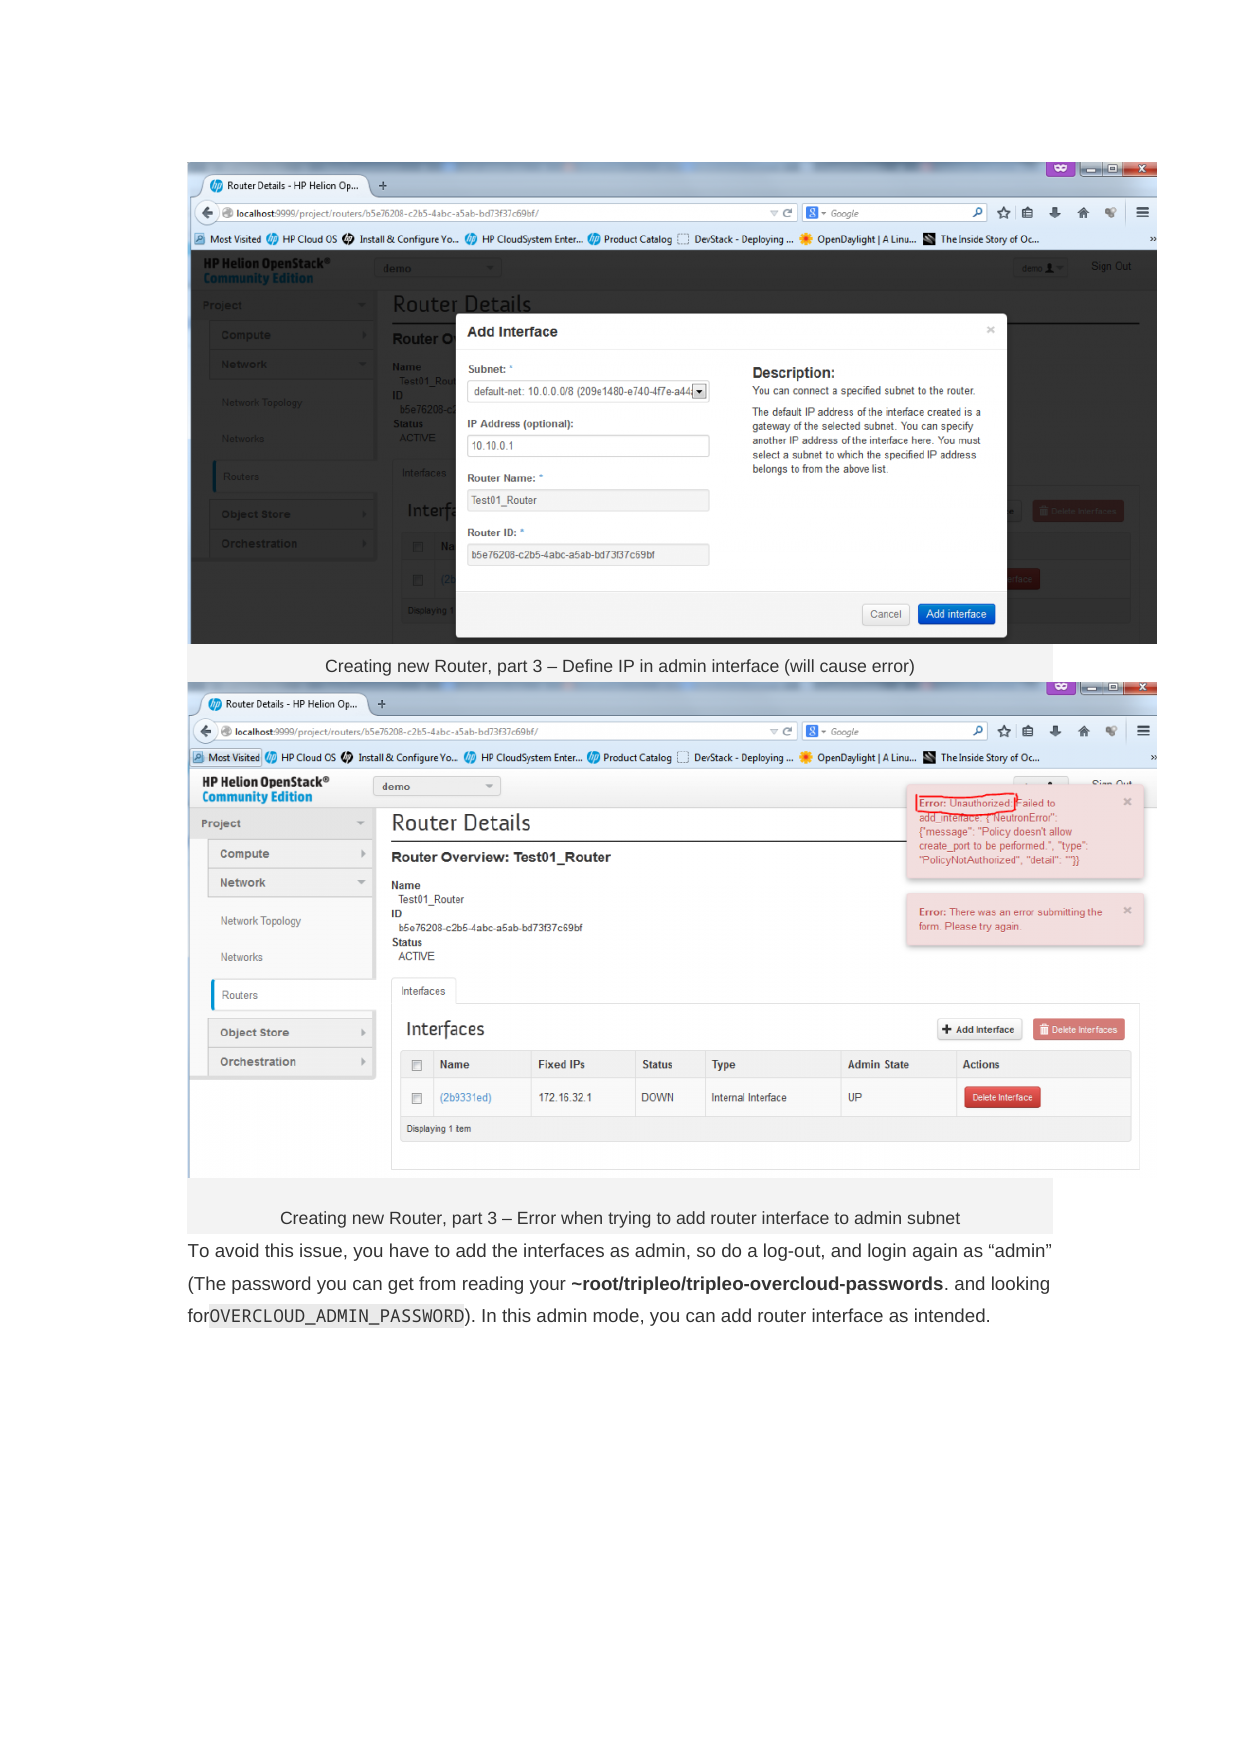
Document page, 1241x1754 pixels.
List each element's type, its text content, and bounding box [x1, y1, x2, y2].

text Creating new Router, part 3 – Define IP in admin interface (will cause error) [187, 649, 1053, 682]
text Creating new Router, part 3 – Error when trying to add router interface to admin subnet [187, 1202, 1053, 1234]
text To avoid this issue, you have to add the interfaces as admin, so do a log-out, and login again as “admin” (The password you can get from reading your ~root/tripleo/tripleo-overcloud-passwords. and looking forOVERCLOUD_ADMIN_PASSWORD). In this admin mode, you can add router interface as intended. [187, 1234, 1053, 1332]
picture [187, 682, 1157, 1178]
picture [187, 162, 1157, 644]
